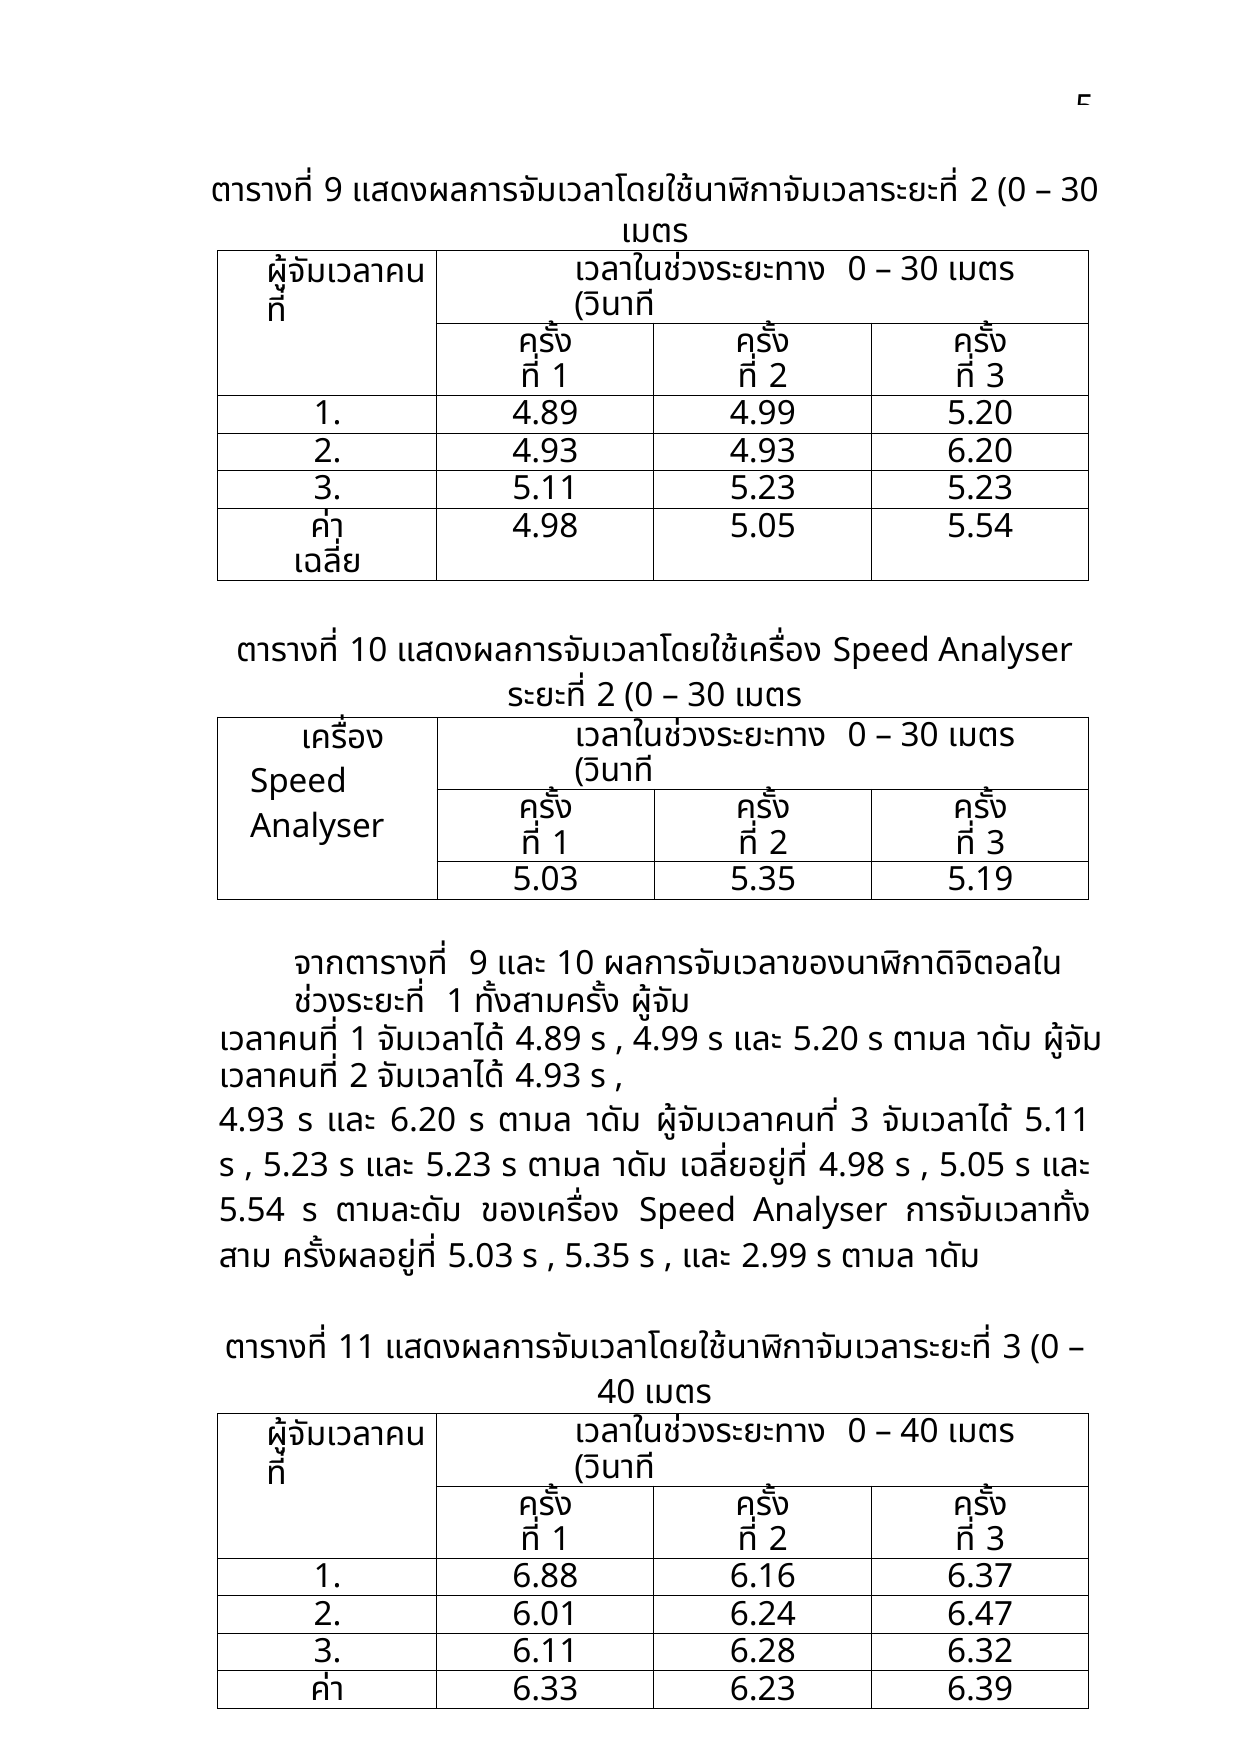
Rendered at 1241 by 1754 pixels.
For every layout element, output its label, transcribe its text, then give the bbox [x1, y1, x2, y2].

table_cell 6.39 [872, 1671, 1088, 1708]
table_cell 6.23 [654, 1671, 871, 1708]
table_cell ค่าเฉลี่ย [218, 509, 436, 580]
table_cell 6.33 [437, 1671, 653, 1708]
table_cell 5.23 [872, 471, 1088, 507]
table_cell 5.35 [655, 862, 871, 899]
table_header เวลาในช่วงระยะทาง 0 – 30 เมตร (วินาที [437, 251, 1088, 323]
table_cell 2. [218, 1596, 436, 1633]
table_cell 5.23 [654, 471, 871, 507]
table_cell 6.88 [437, 1559, 653, 1595]
table_cell 6.37 [872, 1559, 1088, 1595]
table_cell 5.54 [872, 509, 1088, 580]
table_cell 6.24 [654, 1596, 871, 1633]
text ตารางที่ 10 แสดงผลการจัมเวลาโดยใช้เครื่อง Speed Analyser ระยะที่ 2 (0 – 30 เมตร [206, 626, 1103, 717]
text เวลาคนที่ 1 จัมเวลาได้ 4.89 s , 4.99 s และ 5.20 s ตามล าดัม ผู้จัมเวลาคนที่ 2 จัมเวลาได้ 4.93 s , [218, 1020, 1103, 1095]
table_cell 2. [218, 434, 436, 470]
table_cell 1. [218, 1559, 436, 1595]
table_cell 6.32 [872, 1634, 1088, 1670]
table_cell 3. [218, 1634, 436, 1670]
table_cell 1. [218, 396, 436, 432]
table_cell 4.93 [437, 434, 653, 470]
table_cell 4.99 [654, 396, 871, 432]
table_cell 4.98 [437, 509, 653, 580]
text ตารางที่ 11 แสดงผลการจัมเวลาโดยใช้นาฬิกาจัมเวลาระยะที่ 3 (0 – 40 เมตร [206, 1322, 1103, 1413]
table_cell 5.20 [872, 396, 1088, 432]
table_cell ครั้งที่ 3 [872, 790, 1088, 861]
table_cell ครั้งที่ 1 [437, 1487, 653, 1558]
table_cell ครั้งที่ 2 [654, 1487, 871, 1558]
table_cell 5.05 [654, 509, 871, 580]
table_cell 6.16 [654, 1559, 871, 1595]
table_cell 4.89 [437, 396, 653, 432]
table_cell 5.03 [438, 862, 654, 899]
table_header ผู้จัมเวลาคนที่ [218, 251, 436, 395]
table_cell 6.47 [872, 1596, 1088, 1633]
text ตารางที่ 9 แสดงผลการจัมเวลาโดยใช้นาฬิกาจัมเวลาระยะที่ 2 (0 – 30 เมตร [206, 166, 1103, 250]
table_cell ครั้งที่ 3 [872, 1487, 1088, 1558]
table_cell 5.11 [437, 471, 653, 507]
table_header เวลาในช่วงระยะทาง 0 – 30 เมตร (วินาที [438, 718, 1088, 789]
table_cell 5.19 [872, 862, 1088, 899]
table_cell 6.11 [437, 1634, 653, 1670]
table_cell ครั้งที่ 1 [438, 790, 654, 861]
table_cell 4.93 [654, 434, 871, 470]
table_header ผู้จัมเวลาคนที่ [218, 1414, 436, 1558]
text จากตารางที่ 9 และ 10 ผลการจัมเวลาของนาฬิกาดิจิตอลในช่วงระยะที่ 1 ทั้งสามครั้ง ผู้จัม [293, 945, 1103, 1020]
table_cell 6.28 [654, 1634, 871, 1670]
table_cell ครั้งที่ 1 [437, 324, 653, 395]
table_cell ค่าเฉลี่ย [218, 1671, 436, 1708]
table_header เวลาในช่วงระยะทาง 0 – 40 เมตร (วินาที [437, 1414, 1088, 1486]
text 4.93 s และ 6.20 s ตามล าดัม ผู้จัมเวลาคนที่ 3 จัมเวลาได้ 5.11 s , 5.23 s และ 5.23 s ตามล าดัม เฉลี่ยอยู่ที่ 4.98 s , 5.05 s และ 5.54 s ตามละดัม ของเครื่อง Speed Analyser การจัมเวลาทั้งสาม ครั้งผลอยู่ที่ 5.03 s , 5.35 s , และ 2.99 s ตามล าดัม [218, 1095, 1090, 1277]
table_cell 3. [218, 471, 436, 507]
table_cell ครั้งที่ 2 [655, 790, 871, 861]
table_cell ครั้งที่ 3 [872, 324, 1088, 395]
table_header เครื่อง Speed Analyser [218, 718, 437, 899]
table_cell 6.01 [437, 1596, 653, 1633]
table_cell ครั้งที่ 2 [654, 324, 871, 395]
table_cell 6.20 [872, 434, 1088, 470]
